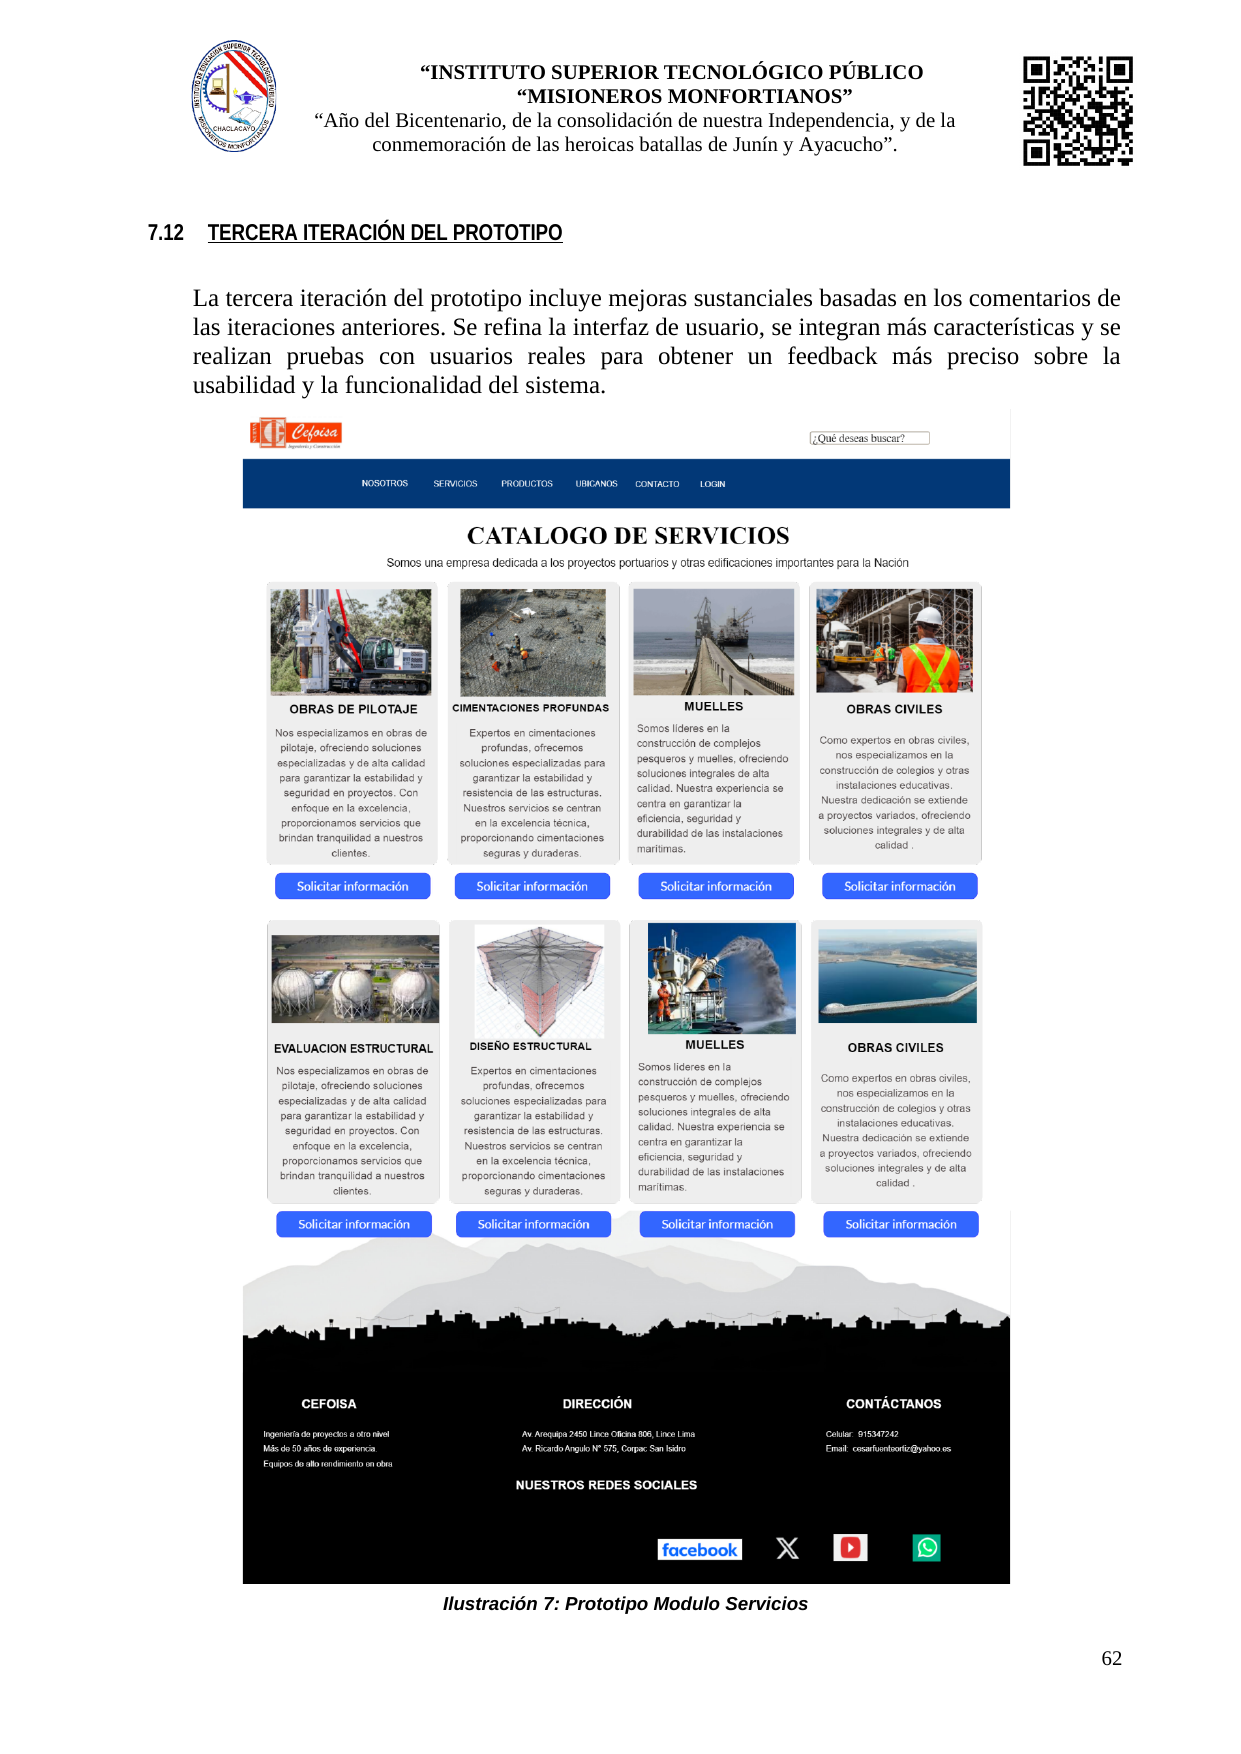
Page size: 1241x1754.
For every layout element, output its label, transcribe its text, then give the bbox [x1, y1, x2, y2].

picture [242, 409, 1011, 1584]
picture [1018, 51, 1137, 170]
text La tercera iteración del prototipo incluye mejoras sustanciales basadas en los comentarios de las iteraciones anteriores. Se refina la interfaz de usuario, se integran más características y se realizan pruebas con usuarios reales para obtener un feedback más preciso sobre la usabilidad y la funcionalidad del sistema. [193, 283, 1122, 398]
subtitle Tercera iteración del prototipo [148, 219, 1122, 245]
picture [191, 40, 277, 152]
